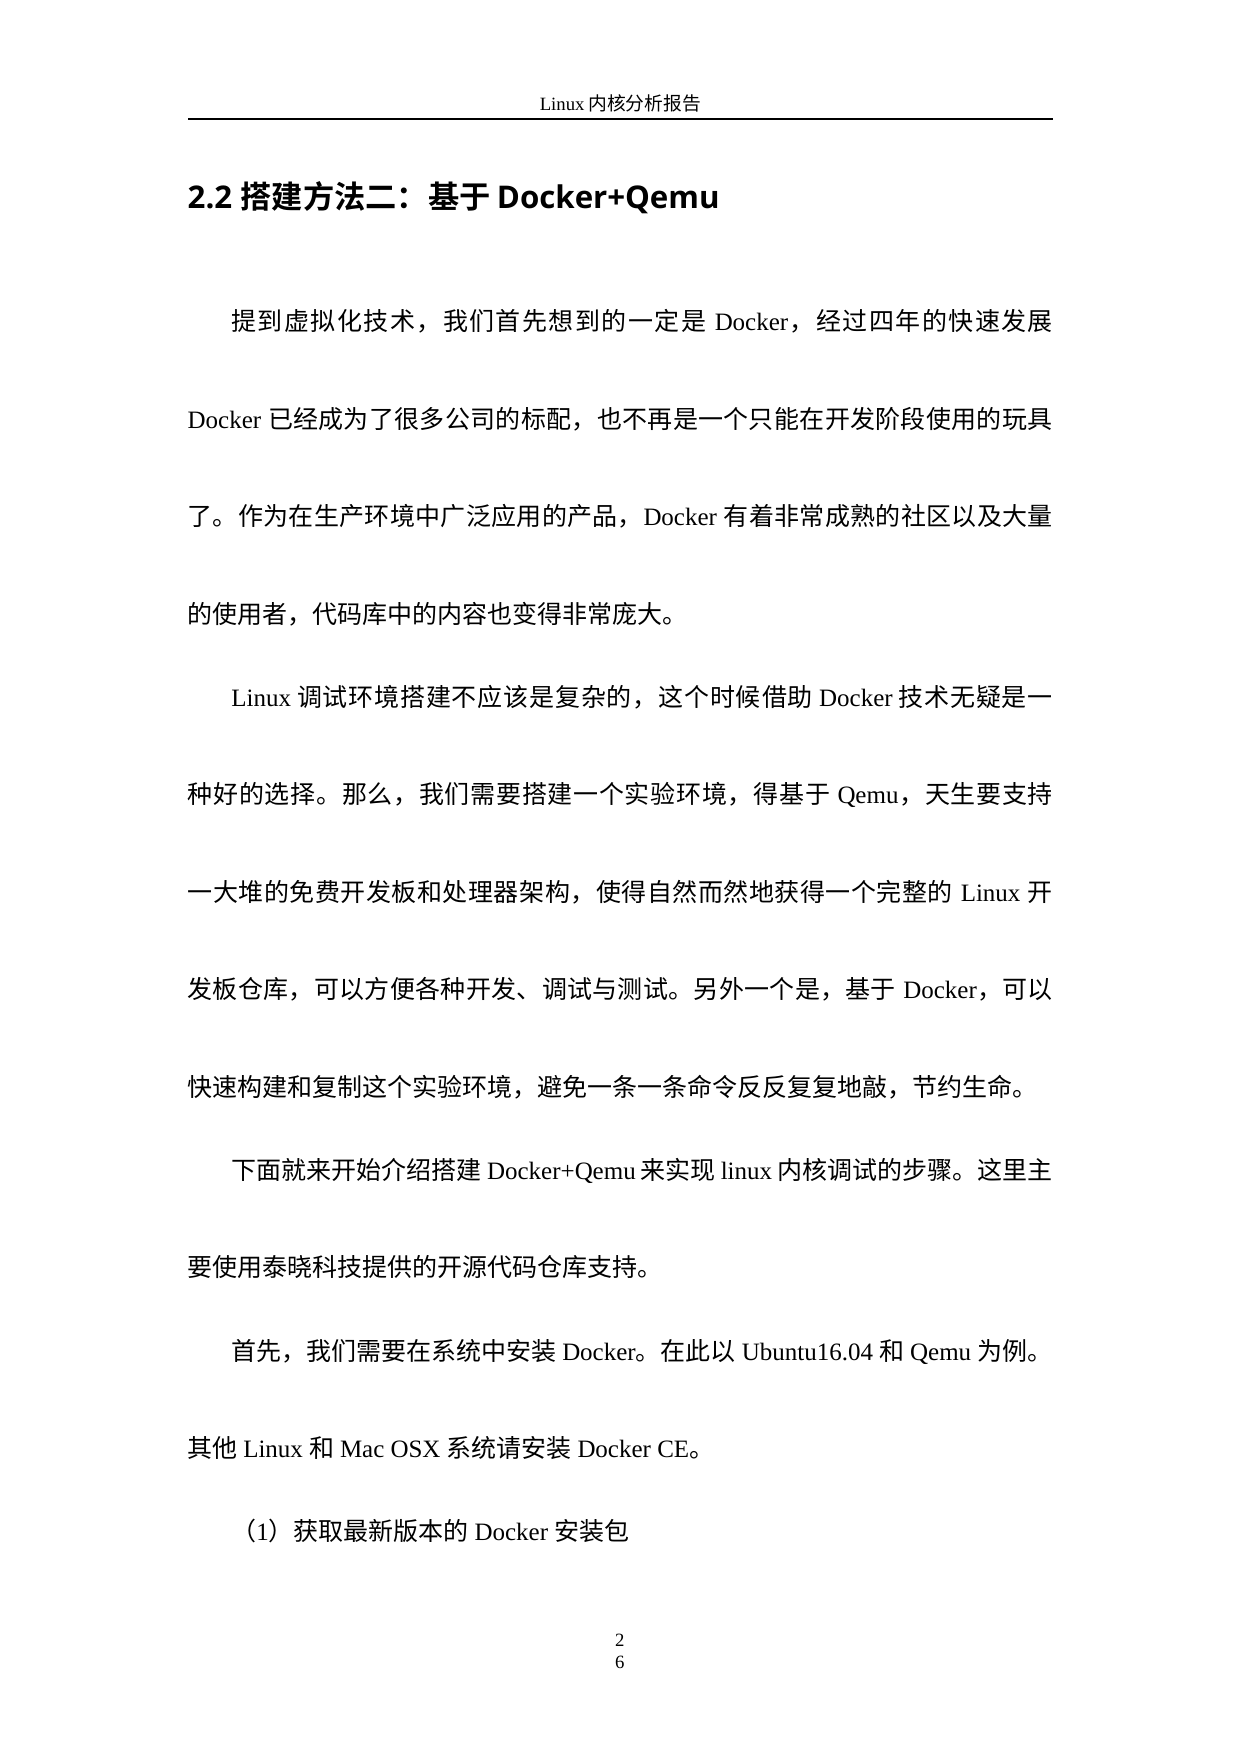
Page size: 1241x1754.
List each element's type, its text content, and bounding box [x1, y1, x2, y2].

list Linux调试环境搭建不应该是复杂的，这个时候借助Docker技术无疑是一种好的选择。那么，我们需要搭建一个实验环境，得基于 Qemu，天生要支持一大堆的免费开发板和处理器架构，使得自然而然地获得一个完整的 Linux 开发板仓库，可以方便各种开发、调试与测试。另外一个是，基于 Docker，可以快速构建和复制这个实验环境，避免一条一条命令反反复复地敲，节约生命。 [187, 663, 1053, 1118]
list 获取最新版本的 Docker 安装包 [187, 1497, 1053, 1562]
list 提到虚拟化技术，我们首先想到的一定是 Docker，经过四年的快速发展 Docker 已经成为了很多公司的标配，也不再是一个只能在开发阶段使用的玩具了。作为在生产环境中广泛应用的产品，Docker 有着非常成熟的社区以及大量的使用者，代码库中的内容也变得非常庞大。 [187, 287, 1053, 645]
subtitle 2.2 搭建方法二：基于Docker+Qemu [187, 162, 1053, 227]
list 首先，我们需要在系统中安装Docker。在此以 Ubuntu16.04 和 Qemu 为例。其他 Linux 和 Mac OSX 系统请安装 Docker CE。 [187, 1317, 1053, 1479]
list 下面就来开始介绍搭建Docker+Qemu来实现linux内核调试的步骤。这里主要使用泰晓科技提供的开源代码仓库支持。 [187, 1136, 1053, 1298]
